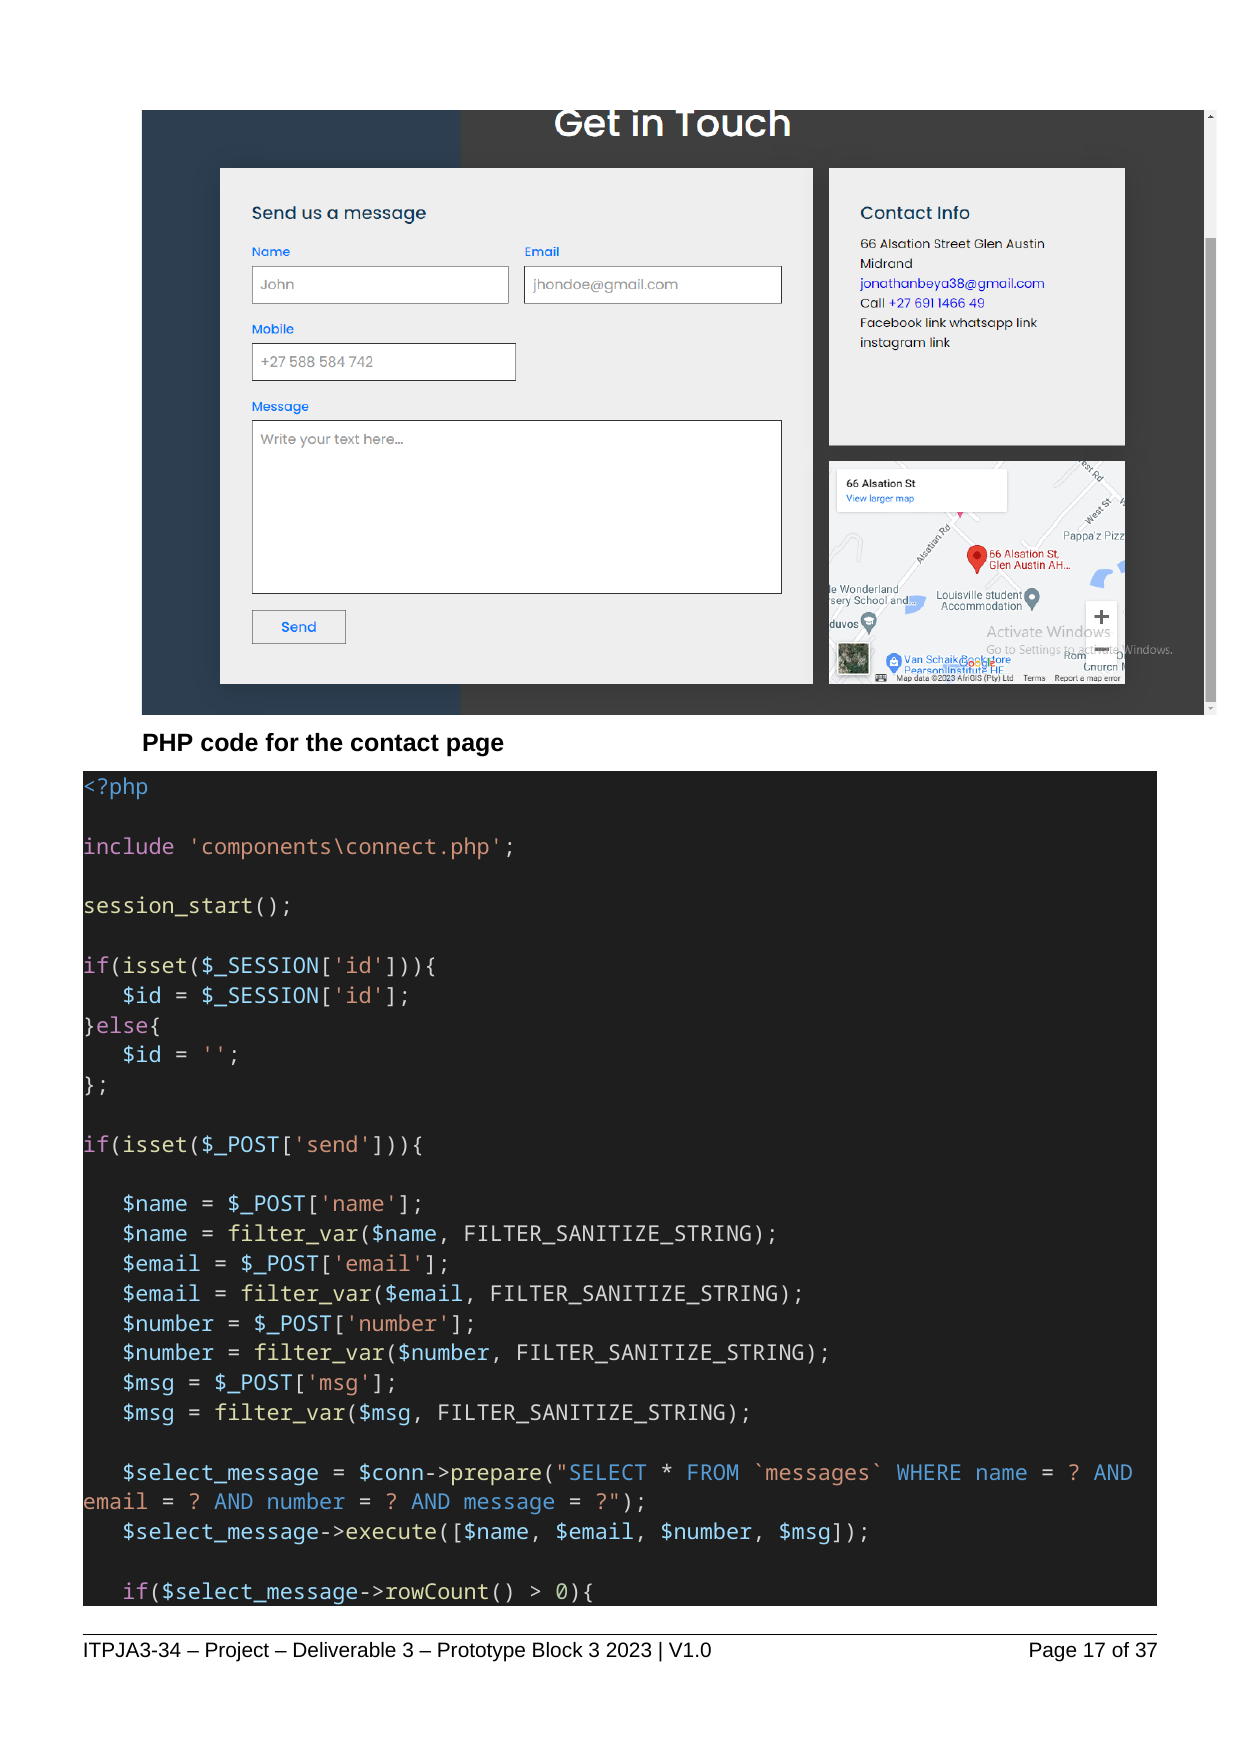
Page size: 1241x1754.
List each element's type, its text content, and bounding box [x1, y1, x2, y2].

text if(isset($_SESSION['id'])){ [83, 950, 1157, 980]
text if(isset($_POST['send'])){ [83, 1129, 1157, 1159]
text }else{ [83, 1010, 1157, 1039]
text <?php [83, 771, 1157, 801]
text $name = filter_var($name, FILTER_SANITIZE_STRING); [83, 1218, 1157, 1248]
text $id = ''; [83, 1039, 1157, 1069]
text $email = $_POST['email']; [83, 1248, 1157, 1278]
text $id = $_SESSION['id']; [83, 980, 1157, 1010]
picture [141, 110, 1217, 715]
text if($select_message->rowCount() > 0){ [83, 1576, 1157, 1606]
text $msg = filter_var($msg, FILTER_SANITIZE_STRING); [83, 1397, 1157, 1427]
text $name = $_POST['name']; [83, 1188, 1157, 1218]
text $email = filter_var($email, FILTER_SANITIZE_STRING); [83, 1278, 1157, 1308]
text $number = filter_var($number, FILTER_SANITIZE_STRING); [83, 1337, 1157, 1367]
text }; [83, 1069, 1157, 1099]
text $msg = $_POST['msg']; [83, 1367, 1157, 1397]
text $select_message->execute([$name, $email, $number, $msg]); [83, 1516, 1157, 1546]
text $number = $_POST['number']; [83, 1308, 1157, 1337]
text $select_message = $conn->prepare("SELECT * FROM `messages` WHERE name = ? AND email = ? AND number = ? AND message = ?"); [83, 1457, 1157, 1516]
text session_start(); [83, 891, 1157, 920]
text include 'components\connect.php'; [83, 831, 1157, 861]
text PHP code for the contact page [142, 728, 1157, 757]
